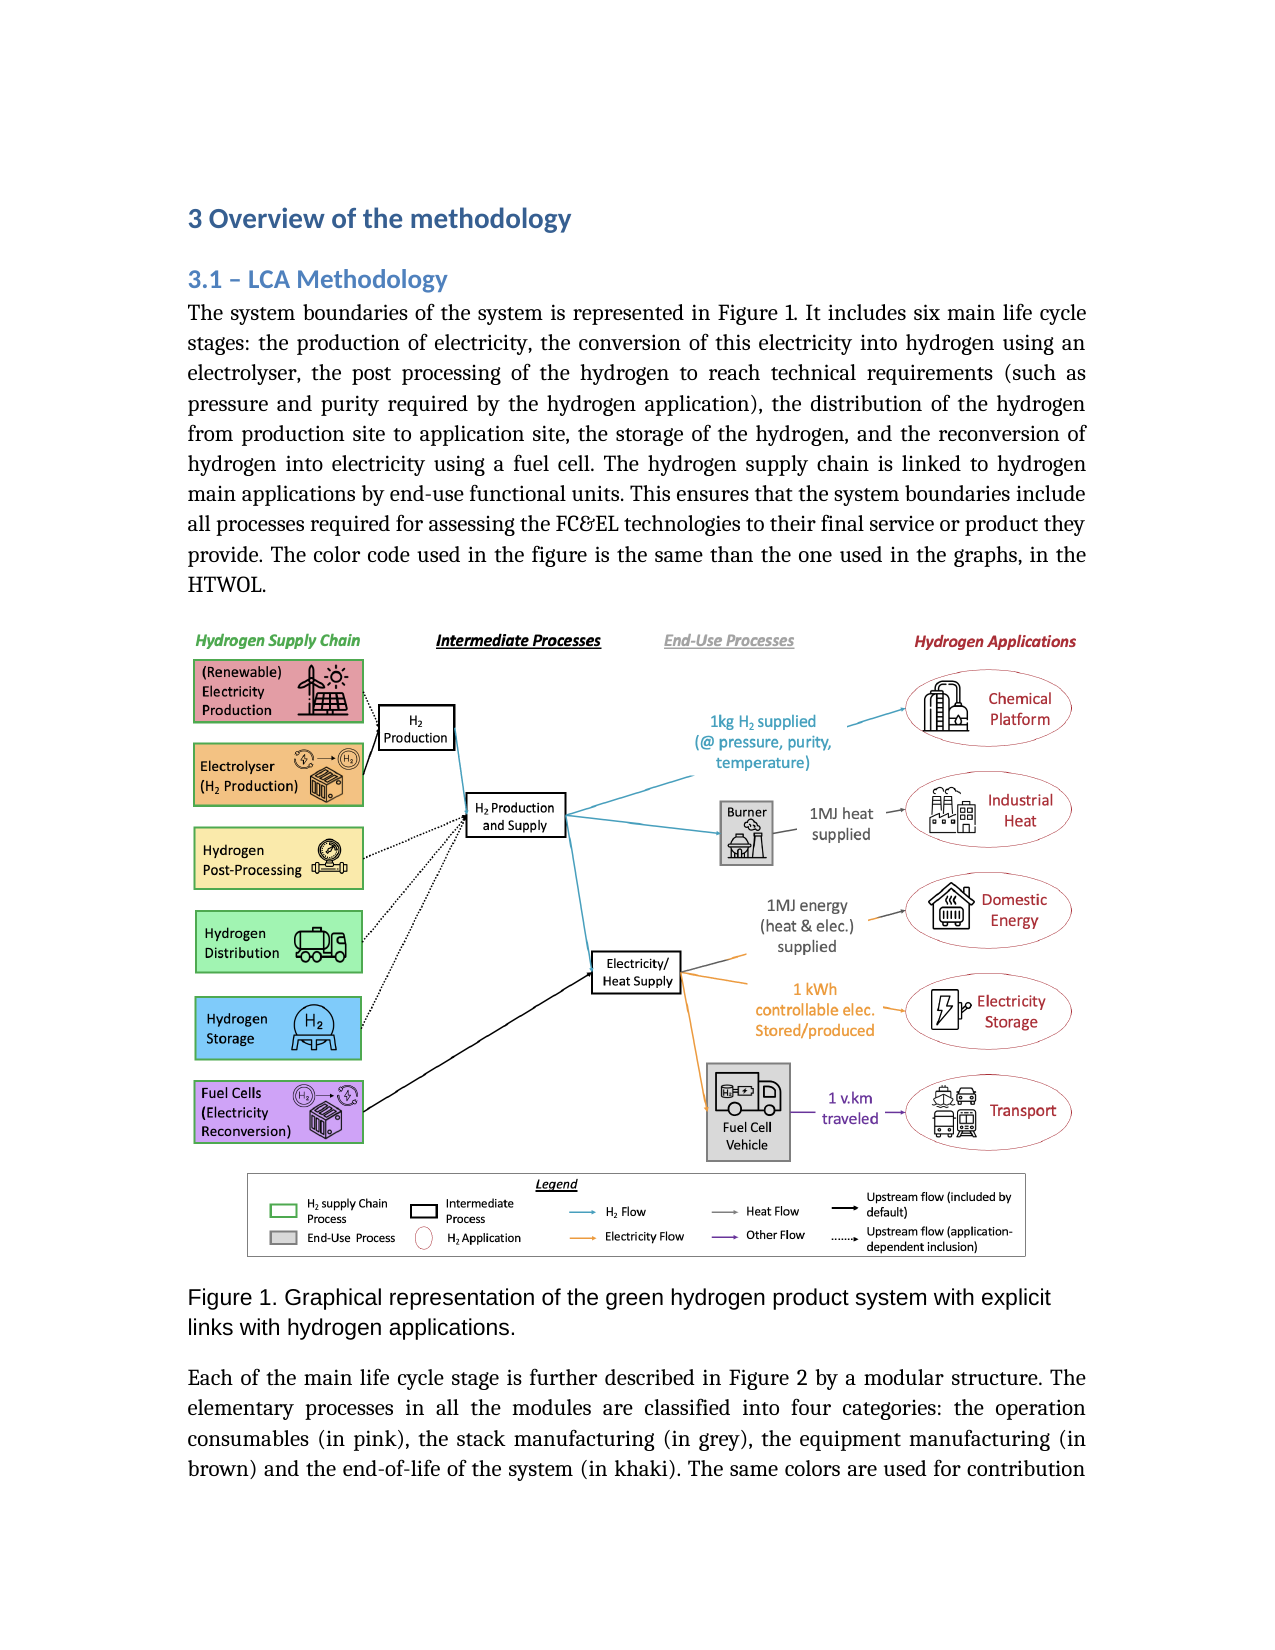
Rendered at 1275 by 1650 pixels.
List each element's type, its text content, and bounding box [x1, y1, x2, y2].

picture [187, 622, 1088, 1259]
subtitle 3 Overview of the methodology [187, 200, 1087, 236]
text The system boundaries of the system is represented in Figure 1. It includes six main life cycle stages: the production of electricity, the conversion of this electricity into hydrogen using an electrolyser, the post processing of the hydrogen to reach technical requirements (such as pressure and purity required by the hydrogen application), the distribution of the hydrogen from production site to application site, the storage of the hydrogen, and the reconversion of hydrogen into electricity using a fuel cell. The hydrogen supply chain is linked to hydrogen main applications by end-use functional units. This ensures that the system boundaries include all processes required for assessing the FC&EL technologies to their final service or product they provide. The color code used in the figure is the same than the one used in the graphs, in the HTWOL. [187, 300, 1087, 598]
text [187, 1365, 1087, 1482]
text Figure 1. Graphical representation of the green hydrogen product system with explicit links with hydrogen applications. [187, 1284, 1087, 1340]
subtitle 3.1 – LCA Methodology [187, 262, 1087, 295]
